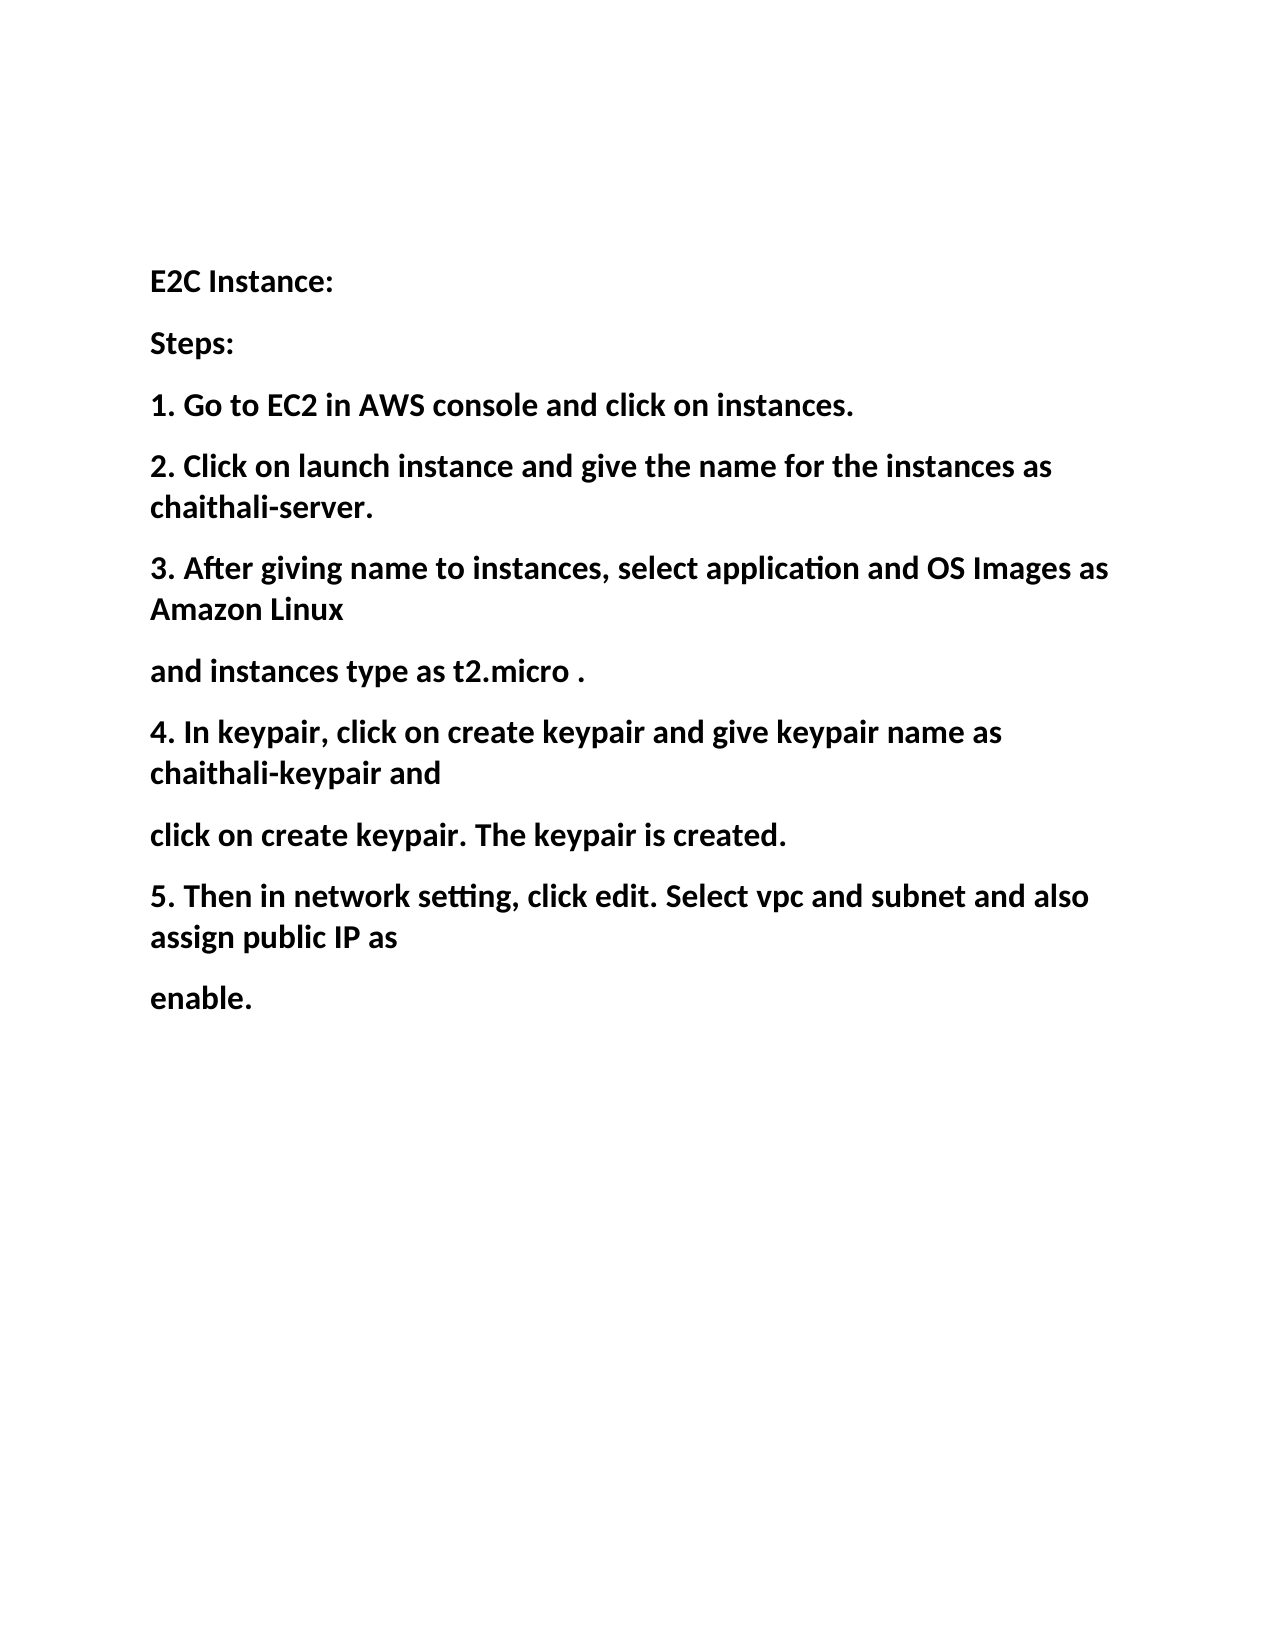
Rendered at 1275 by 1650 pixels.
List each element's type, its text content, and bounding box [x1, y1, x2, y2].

text E2C Instance: [150, 260, 1125, 301]
text click on create keypair. The keypair is created. [150, 813, 1125, 854]
text 4. In keypair, click on create keypair and give keypair name as chaithali-keypair and [150, 711, 1125, 793]
text and instances type as t2.micro . [150, 650, 1125, 690]
text 2. Click on launch instance and give the name for the instances as chaithali-server. [150, 445, 1125, 527]
text 1. Go to EC2 in AWS console and click on instances. [150, 383, 1125, 424]
text 3. After giving name to instances, select application and OS Images as Amazon Linux [150, 547, 1125, 629]
text 5. Then in network setting, click edit. Select vpc and subnet and also assign public IP as [150, 875, 1125, 957]
text enable. [150, 977, 1125, 1018]
text Steps: [150, 322, 1125, 363]
